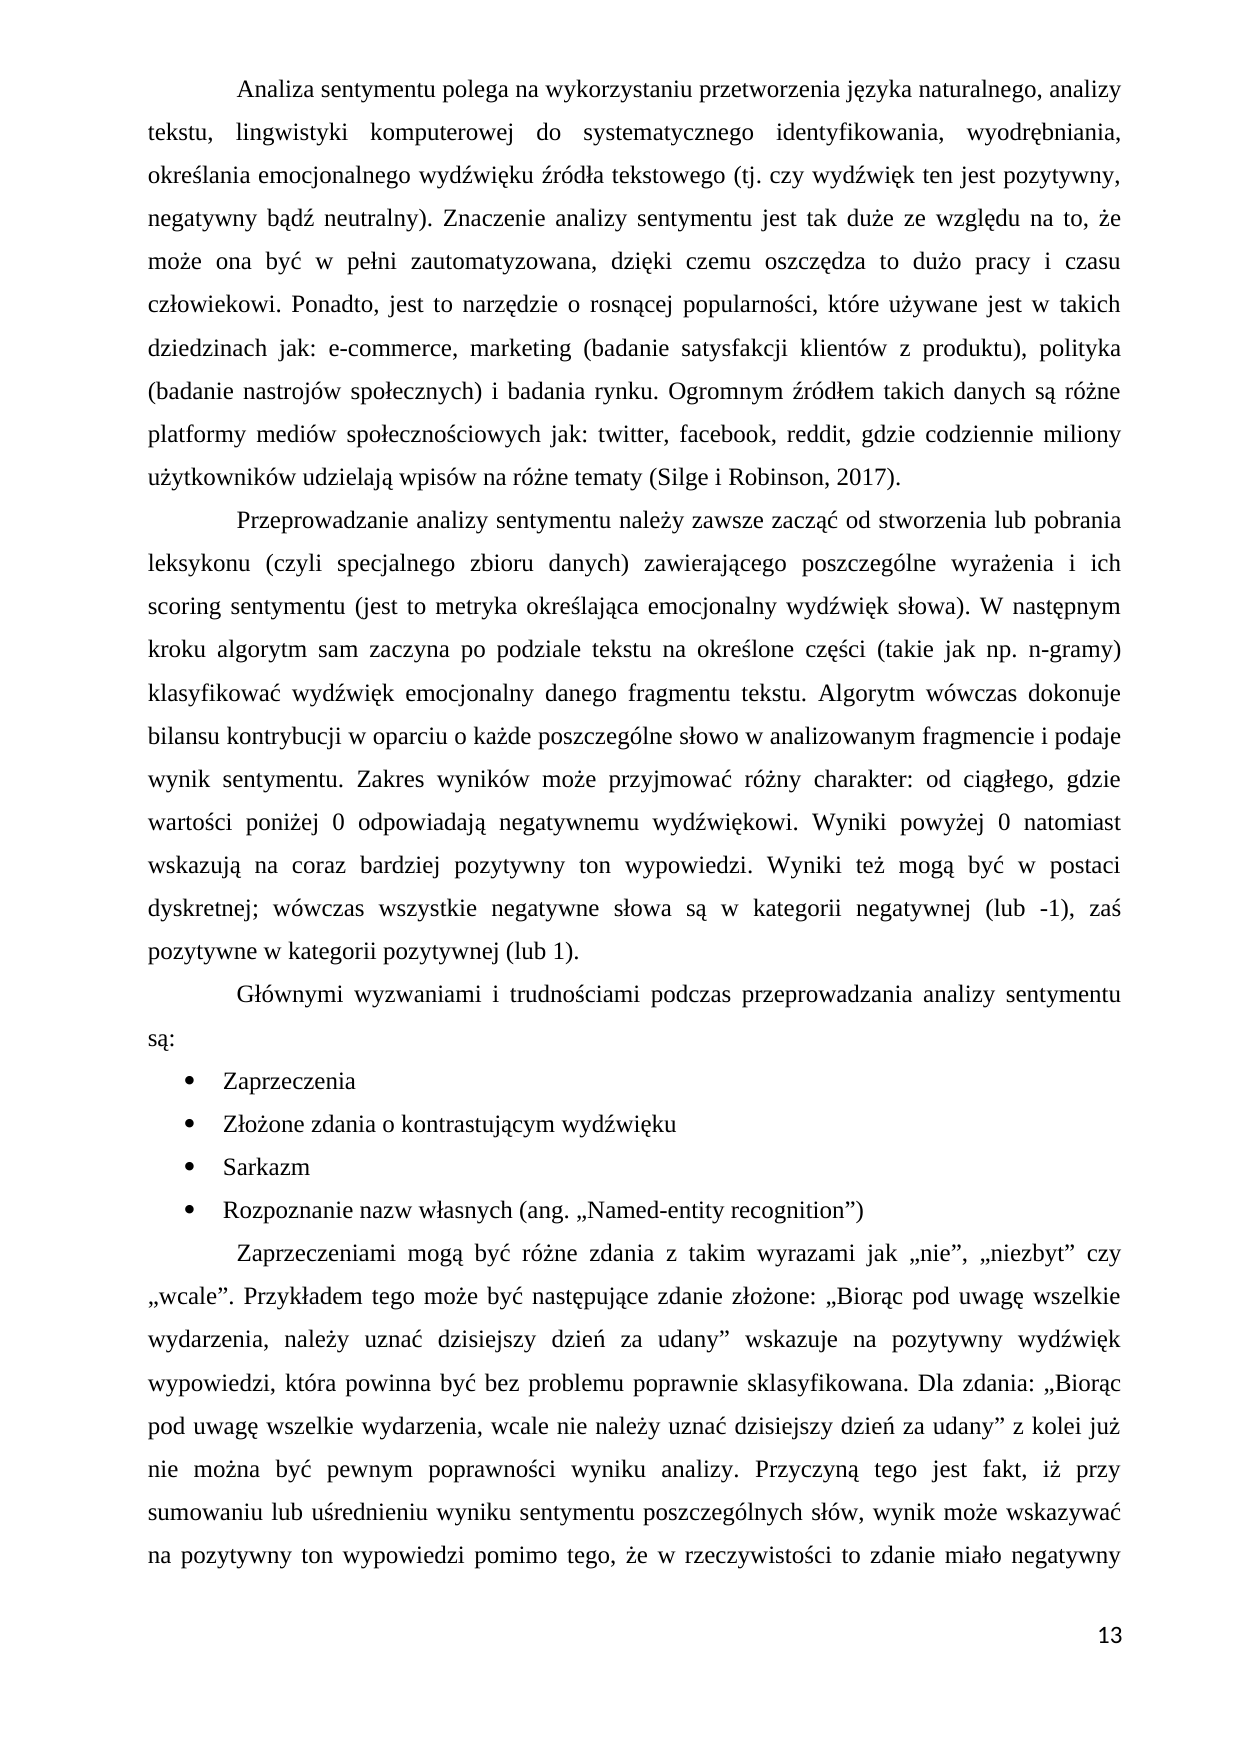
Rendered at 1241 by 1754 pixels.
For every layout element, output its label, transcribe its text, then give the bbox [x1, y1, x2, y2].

text Analiza sentymentu polega na wykorzystaniu przetworzenia języka naturalnego, analizy tekstu, lingwistyki komputerowej do systematycznego identyfikowania, wyodrębniania, określania emocjonalnego wydźwięku źródła tekstowego (tj. czy wydźwięk ten jest pozytywny, negatywny bądź neutralny). Znaczenie analizy sentymentu jest tak duże ze względu na to, że może ona być w pełni zautomatyzowana, dzięki czemu oszczędza to dużo pracy i czasu człowiekowi. Ponadto, jest to narzędzie o rosnącej popularności, które używane jest w takich dziedzinach jak: e-commerce, marketing (badanie satysfakcji klientów z produktu), polityka (badanie nastrojów społecznych) i badania rynku. Ogromnym źródłem takich danych są różne platformy mediów społecznościowych jak: twitter, facebook, reddit, gdzie codziennie miliony użytkowników udzielają wpisów na różne tematy. [148, 74, 1122, 491]
text Przeprowadzanie analizy sentymentu należy zawsze zacząć od stworzenia lub pobrania leksykonu (czyli specjalnego zbioru danych) zawierającego poszczególne wyrażenia i ich scoring sentymentu (jest to metryka określająca emocjonalny wydźwięk słowa). W następnym kroku algorytm sam zaczyna po podziale tekstu na określone części (takie jak np. n-gramy) klasyfikować wydźwięk emocjonalny danego fragmentu tekstu. Algorytm wówczas dokonuje bilansu kontrybucji w oparciu o każde poszczególne słowo w analizowanym fragmencie i podaje wynik sentymentu. Zakres wyników może przyjmować różny charakter: od ciągłego, gdzie wartości poniżej 0 odpowiadają negatywnemu wydźwiękowi. Wyniki powyżej 0 natomiast wskazują na coraz bardziej pozytywny ton wypowiedzi. Wyniki też mogą być w postaci dyskretnej; wówczas wszystkie negatywne słowa są w kategorii negatywnej (lub -1), zaś pozytywne w kategorii pozytywnej (lub 1). [148, 505, 1122, 965]
list Złożone zdania o kontrastującym wydźwięku [185, 1109, 1122, 1138]
text Głównymi wyzwaniami i trudnościami podczas przeprowadzania analizy sentymentu są: [148, 979, 1122, 1051]
list Rozpoznanie nazw własnych (ang. „Named-entity recognition”) [185, 1195, 1122, 1224]
list Sarkazm [185, 1152, 1122, 1181]
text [148, 1238, 1122, 1569]
list Zaprzeczenia [185, 1066, 1122, 1094]
